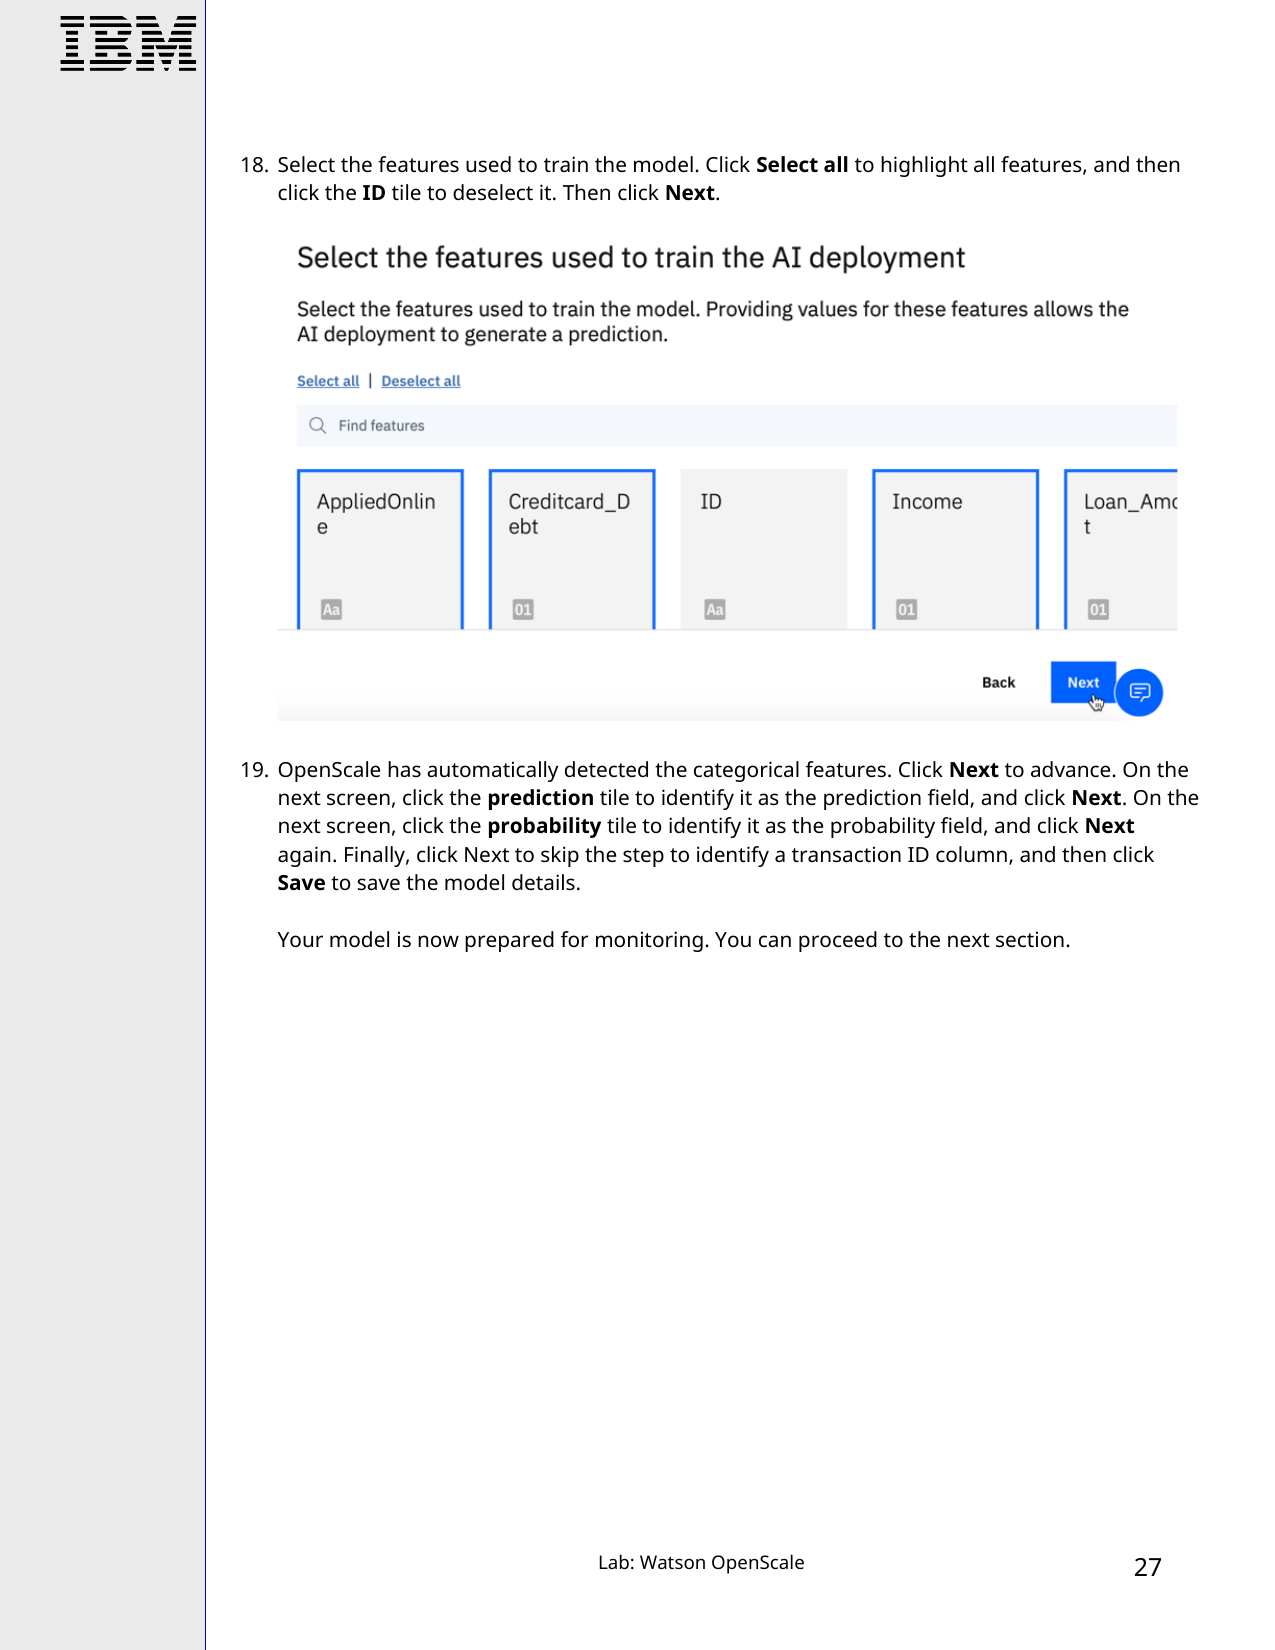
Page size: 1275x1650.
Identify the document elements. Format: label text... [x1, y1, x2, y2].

picture [60, 16, 197, 71]
list OpenScale has automatically detected the categorical features. Click Next to advance. On the next screen, click the prediction tile to identify it as the prediction field, and click Next. On the next screen, click the probability tile to identify it as the probability field, and click Next again. Finally, click Next to skip the step to identify a transaction ID column, and then click Save to save the model details. Your model is now prepared for monitoring. You can proceed to the next section. [240, 755, 1200, 954]
picture [277, 235, 1178, 721]
